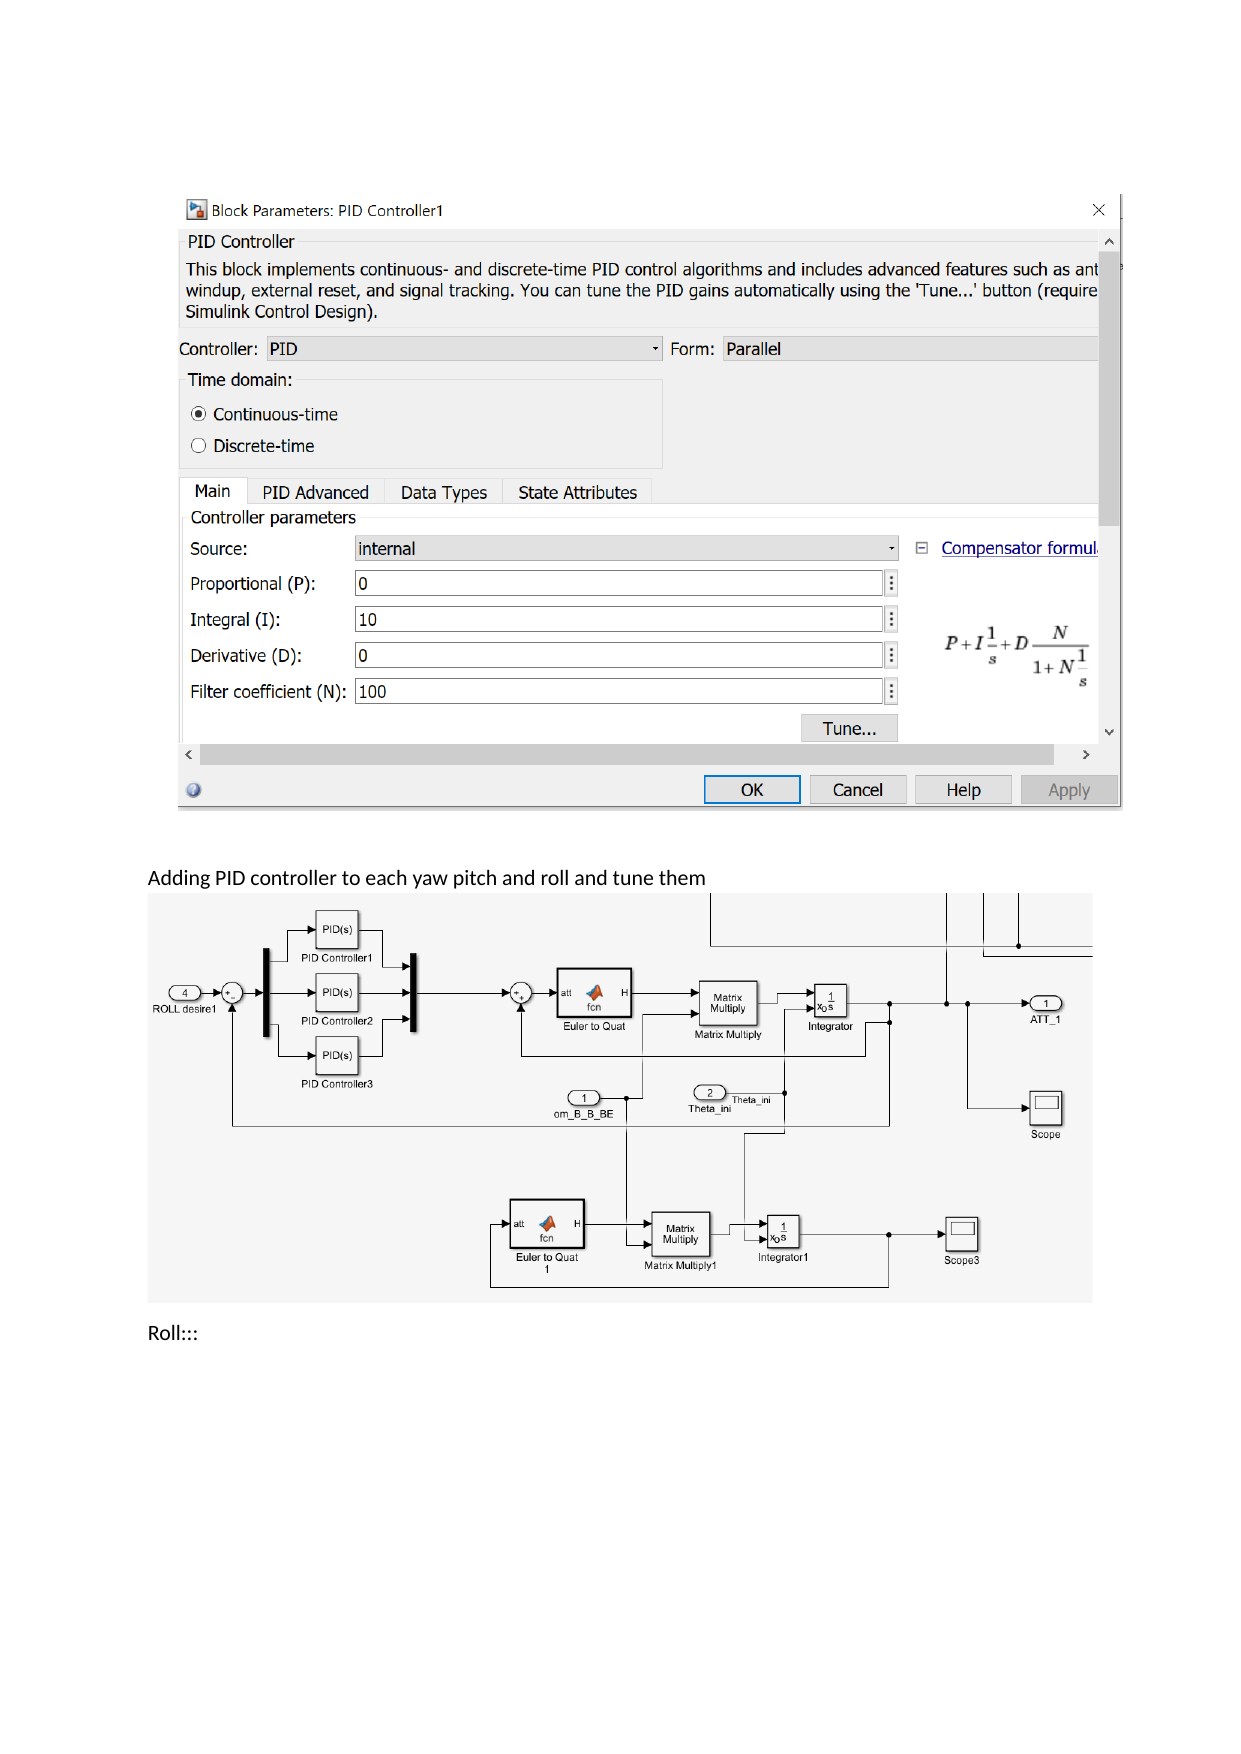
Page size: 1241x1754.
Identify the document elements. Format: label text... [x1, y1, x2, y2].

text Adding PID controller to each yaw pitch and roll and tune them [148, 861, 1092, 893]
picture [147, 893, 1093, 1303]
text Roll::: [148, 1316, 1092, 1348]
picture [178, 194, 1123, 811]
